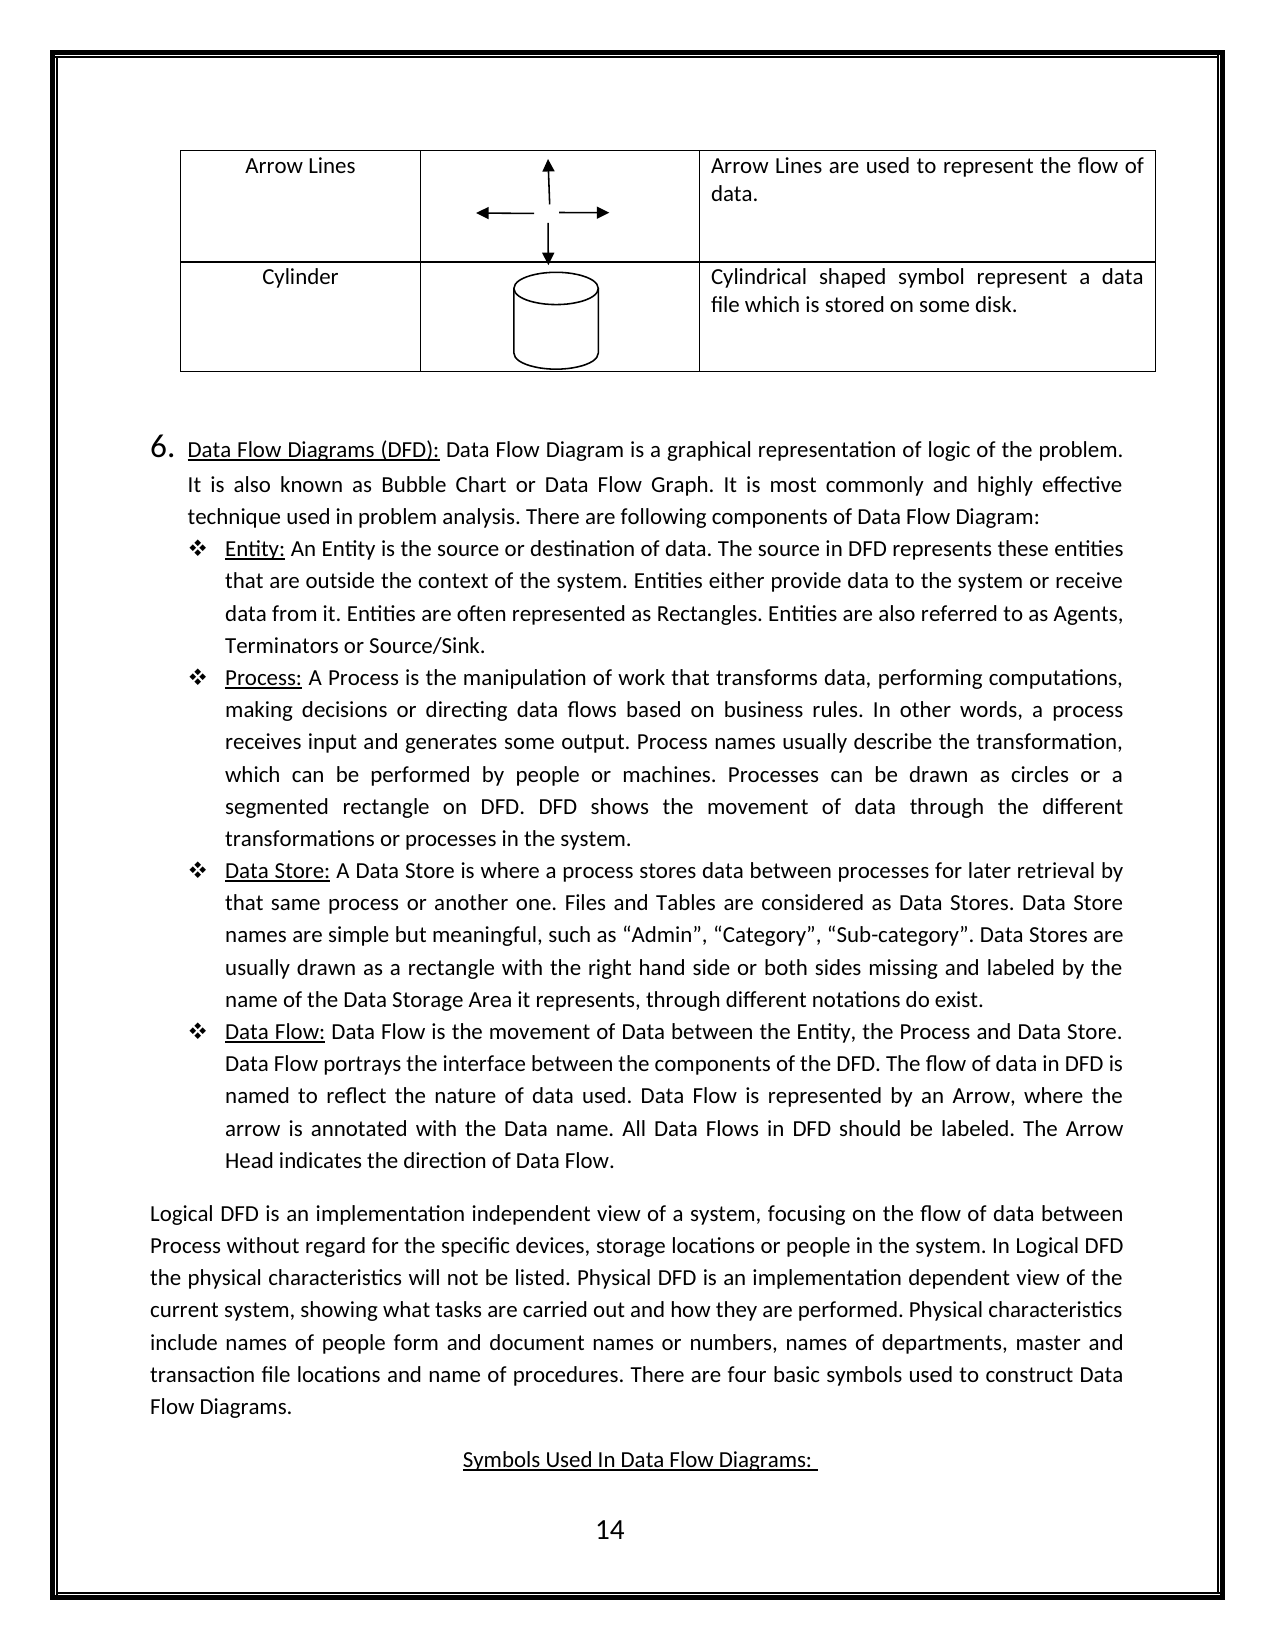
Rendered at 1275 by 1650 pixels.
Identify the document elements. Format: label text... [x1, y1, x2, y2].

text Symbols Used In Data Flow Diagrams: [150, 1445, 1125, 1473]
table_cell [421, 151, 699, 261]
table_cell Arrow Lines [181, 151, 420, 261]
list Data Flow: Data Flow is the movement of Data between the Entity, the Process and Data Store. Data Flow portrays the interface between the components of the DFD. The flow of data in DFD is named to reflect the nature of data used. Data Flow is represented by an Arrow, where the arrow is annotated with the Data name. All Data Flows in DFD should be labeled. The Arrow Head indicates the direction of Data Flow. [187, 1017, 1125, 1174]
list Entity: An Entity is the source or destination of data. The source in DFD represents these entities that are outside the context of the system. Entities either provide data to the system or receive data from it. Entities are often represented as Rectangles. Entities are also referred to as Agents, Terminators or Source/Sink. [187, 534, 1125, 659]
table_cell Cylinder [181, 263, 420, 371]
list Data Flow Diagrams (DFD): Data Flow Diagram is a graphical representation of logic of the problem. It is also known as Bubble Chart or Data Flow Graph. It is most commonly and highly effective technique used in problem analysis. There are following components of Data Flow Diagram: [150, 425, 1125, 530]
text Logical DFD is an implementation independent view of a system, focusing on the flow of data between Process without regard for the specific devices, storage locations or people in the system. In Logical DFD the physical characteristics will not be listed. Physical DFD is an implementation dependent view of the current system, showing what tasks are carried out and how they are performed. Physical characteristics include names of people form and document names or numbers, names of departments, master and transaction file locations and name of procedures. There are four basic symbols used to construct Data Flow Diagrams. [150, 1199, 1125, 1420]
list Process: A Process is the manipulation of work that transforms data, performing computations, making decisions or directing data flows based on business rules. In other words, a process receives input and generates some output. Process names usually describe the transformation, which can be performed by people or machines. Processes can be drawn as circles or a segmented rectangle on DFD. DFD shows the movement of data through the different transformations or processes in the system. [187, 663, 1125, 852]
list Data Store: A Data Store is where a process stores data between processes for later retrieval by that same process or another one. Files and Tables are considered as Data Stores. Data Store names are simple but meaningful, such as “Admin”, “Category”, “Sub-category”. Data Stores are usually drawn as a rectangle with the right hand side or both sides missing and labeled by the name of the Data Storage Area it represents, through different notations do exist. [187, 856, 1125, 1013]
table_cell Arrow Lines are used to represent the flow of data. [700, 151, 1155, 261]
table_cell Cylindrical shaped symbol represent a data file which is stored on some disk. [700, 263, 1155, 371]
table_cell [421, 263, 699, 371]
